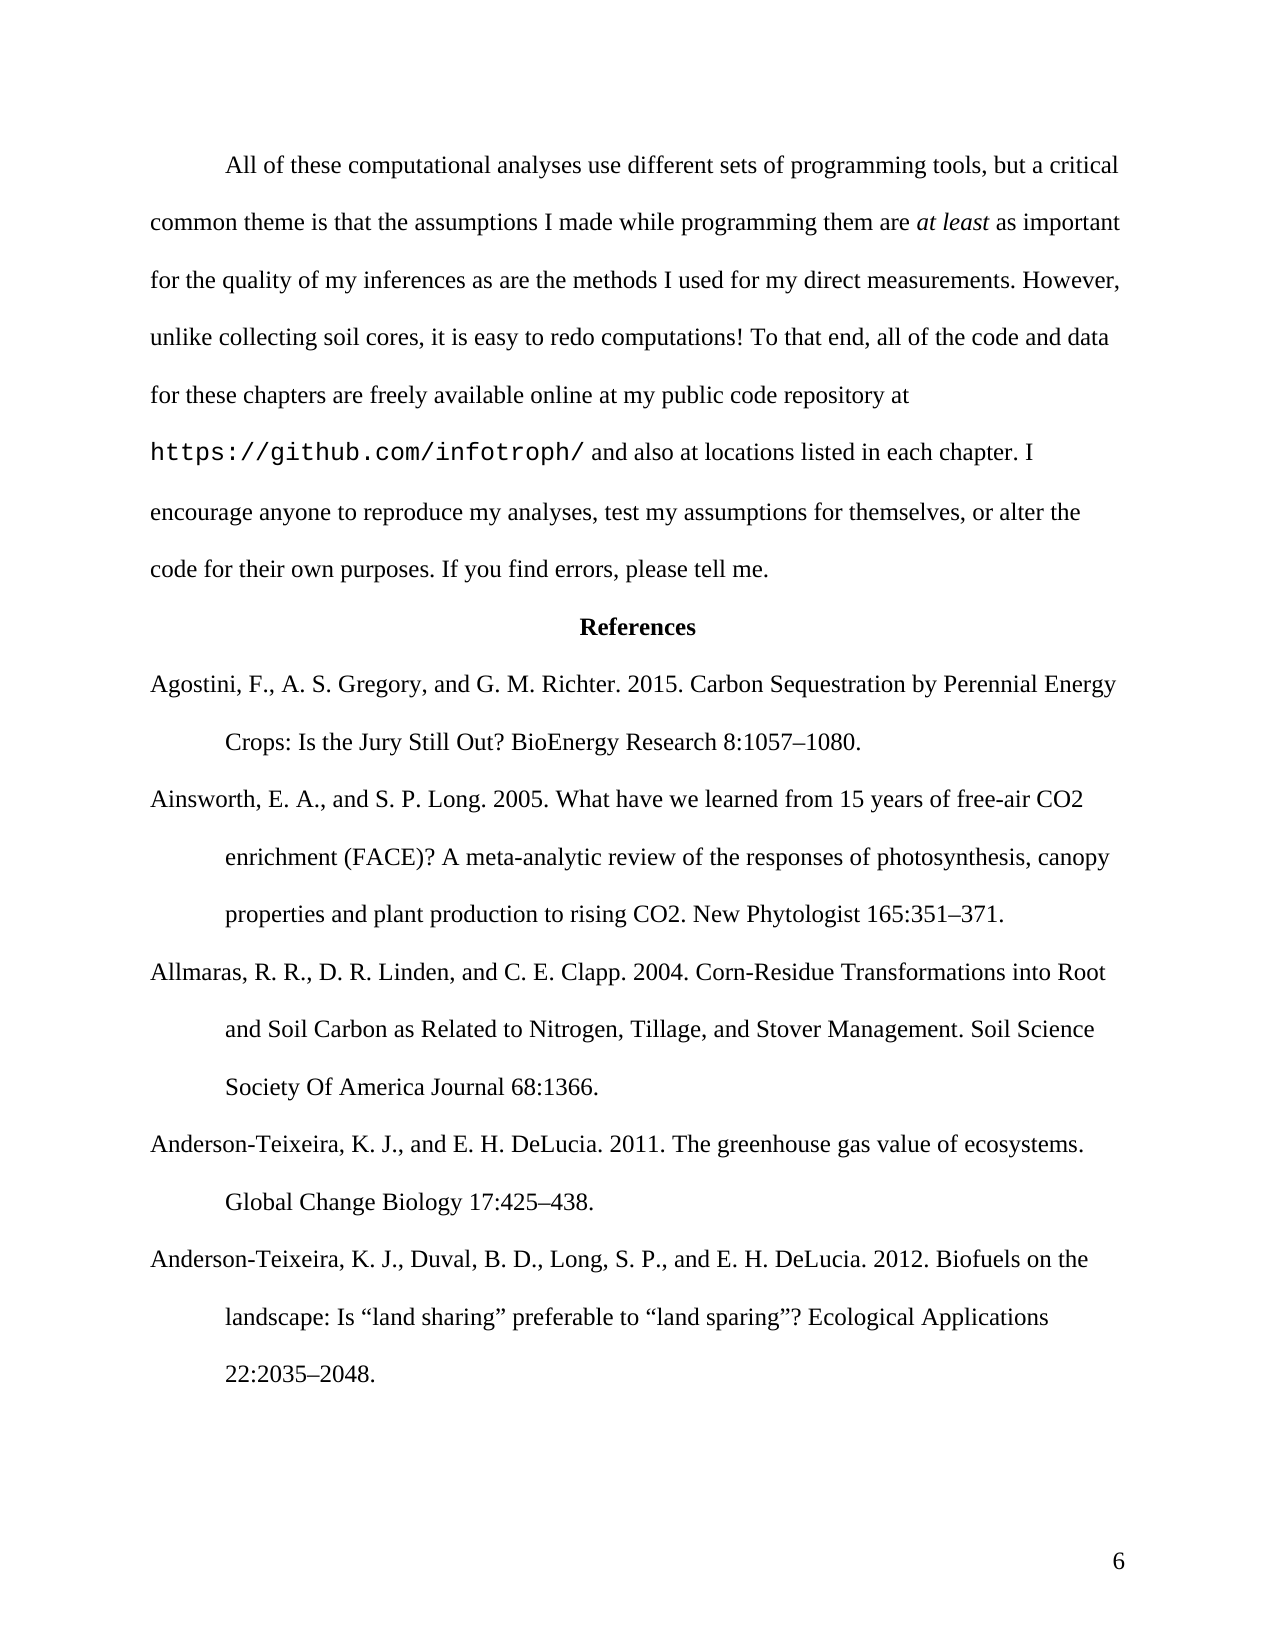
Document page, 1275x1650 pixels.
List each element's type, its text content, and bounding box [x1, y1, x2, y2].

text All of these computational analyses use different sets of programming tools, but a critical common theme is that the assumptions I made while programming them are at least as important for the quality of my inferences as are the methods I used for my direct measurements. However, unlike collecting soil cores, it is easy to redo computations! To that end, all of the code and data for these chapters are freely available online at my public code repository at https://github.com/infotroph/ and also at locations listed in each chapter. I encourage anyone to reproduce my analyses, test my assumptions for themselves, or alter the code for their own purposes. If you find errors, please tell me. [150, 150, 1125, 583]
text Agostini, F., A. S. Gregory, and G. M. Richter. 2015. Carbon Sequestration by Perennial Energy Crops: Is the Jury Still Out? BioEnergy Research 8:1057–1080. [150, 669, 1125, 756]
subtitle References [150, 612, 1125, 641]
text Ainsworth, E. A., and S. P. Long. 2005. What have we learned from 15 years of free-air CO2 enrichment (FACE)? A meta-analytic review of the responses of photosynthesis, canopy properties and plant production to rising CO2. New Phytologist 165:351–371. [150, 784, 1125, 928]
text Allmaras, R. R., D. R. Linden, and C. E. Clapp. 2004. Corn-Residue Transformations into Root and Soil Carbon as Related to Nitrogen, Tillage, and Stover Management. Soil Science Society Of America Journal 68:1366. [150, 957, 1125, 1101]
text Anderson-Teixeira, K. J., and E. H. DeLucia. 2011. The greenhouse gas value of ecosystems. Global Change Biology 17:425–438. [150, 1129, 1125, 1216]
text Anderson-Teixeira, K. J., Duval, B. D., Long, S. P., and E. H. DeLucia. 2012. Biofuels on the landscape: Is “land sharing” preferable to “land sparing”? Ecological Applications 22:2035–2048. [150, 1244, 1125, 1388]
